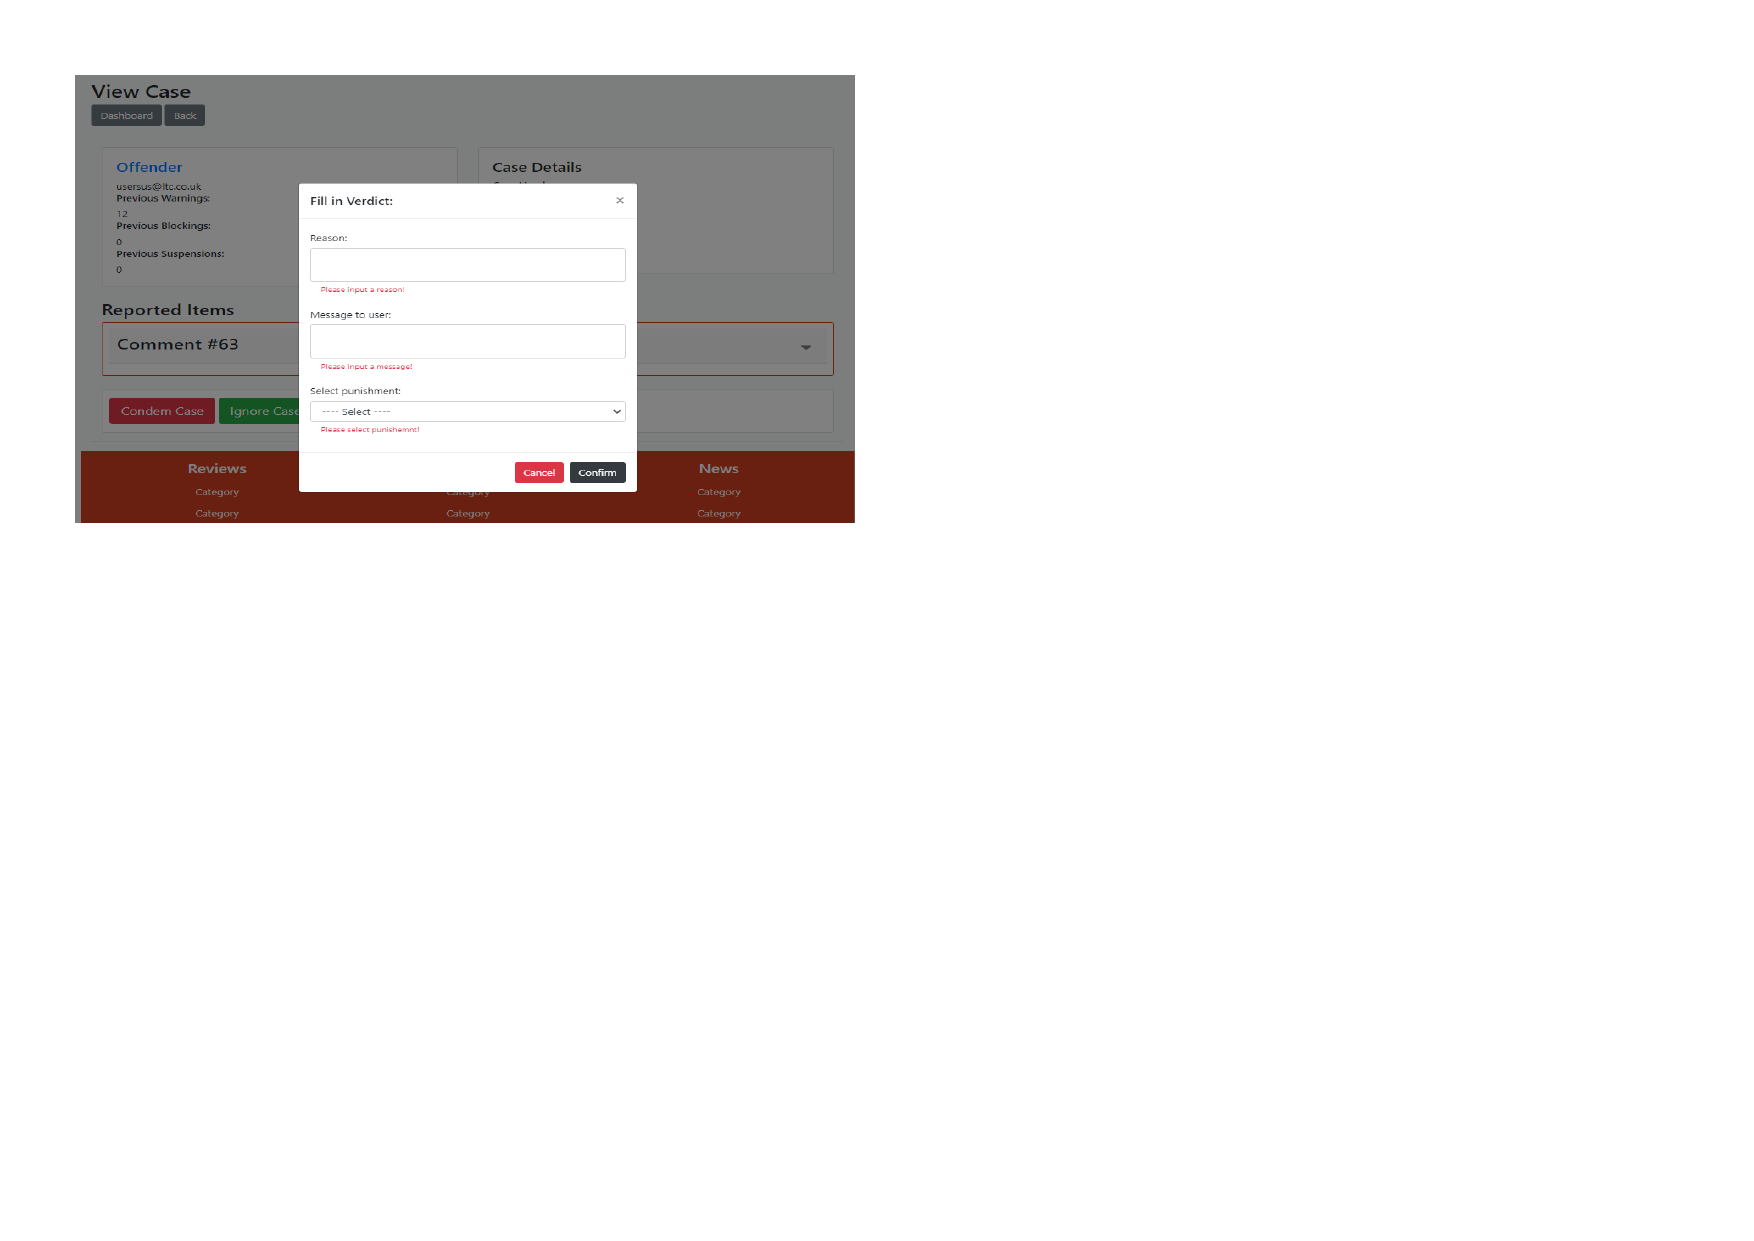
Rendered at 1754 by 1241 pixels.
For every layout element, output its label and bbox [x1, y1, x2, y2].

picture [75, 75, 855, 523]
